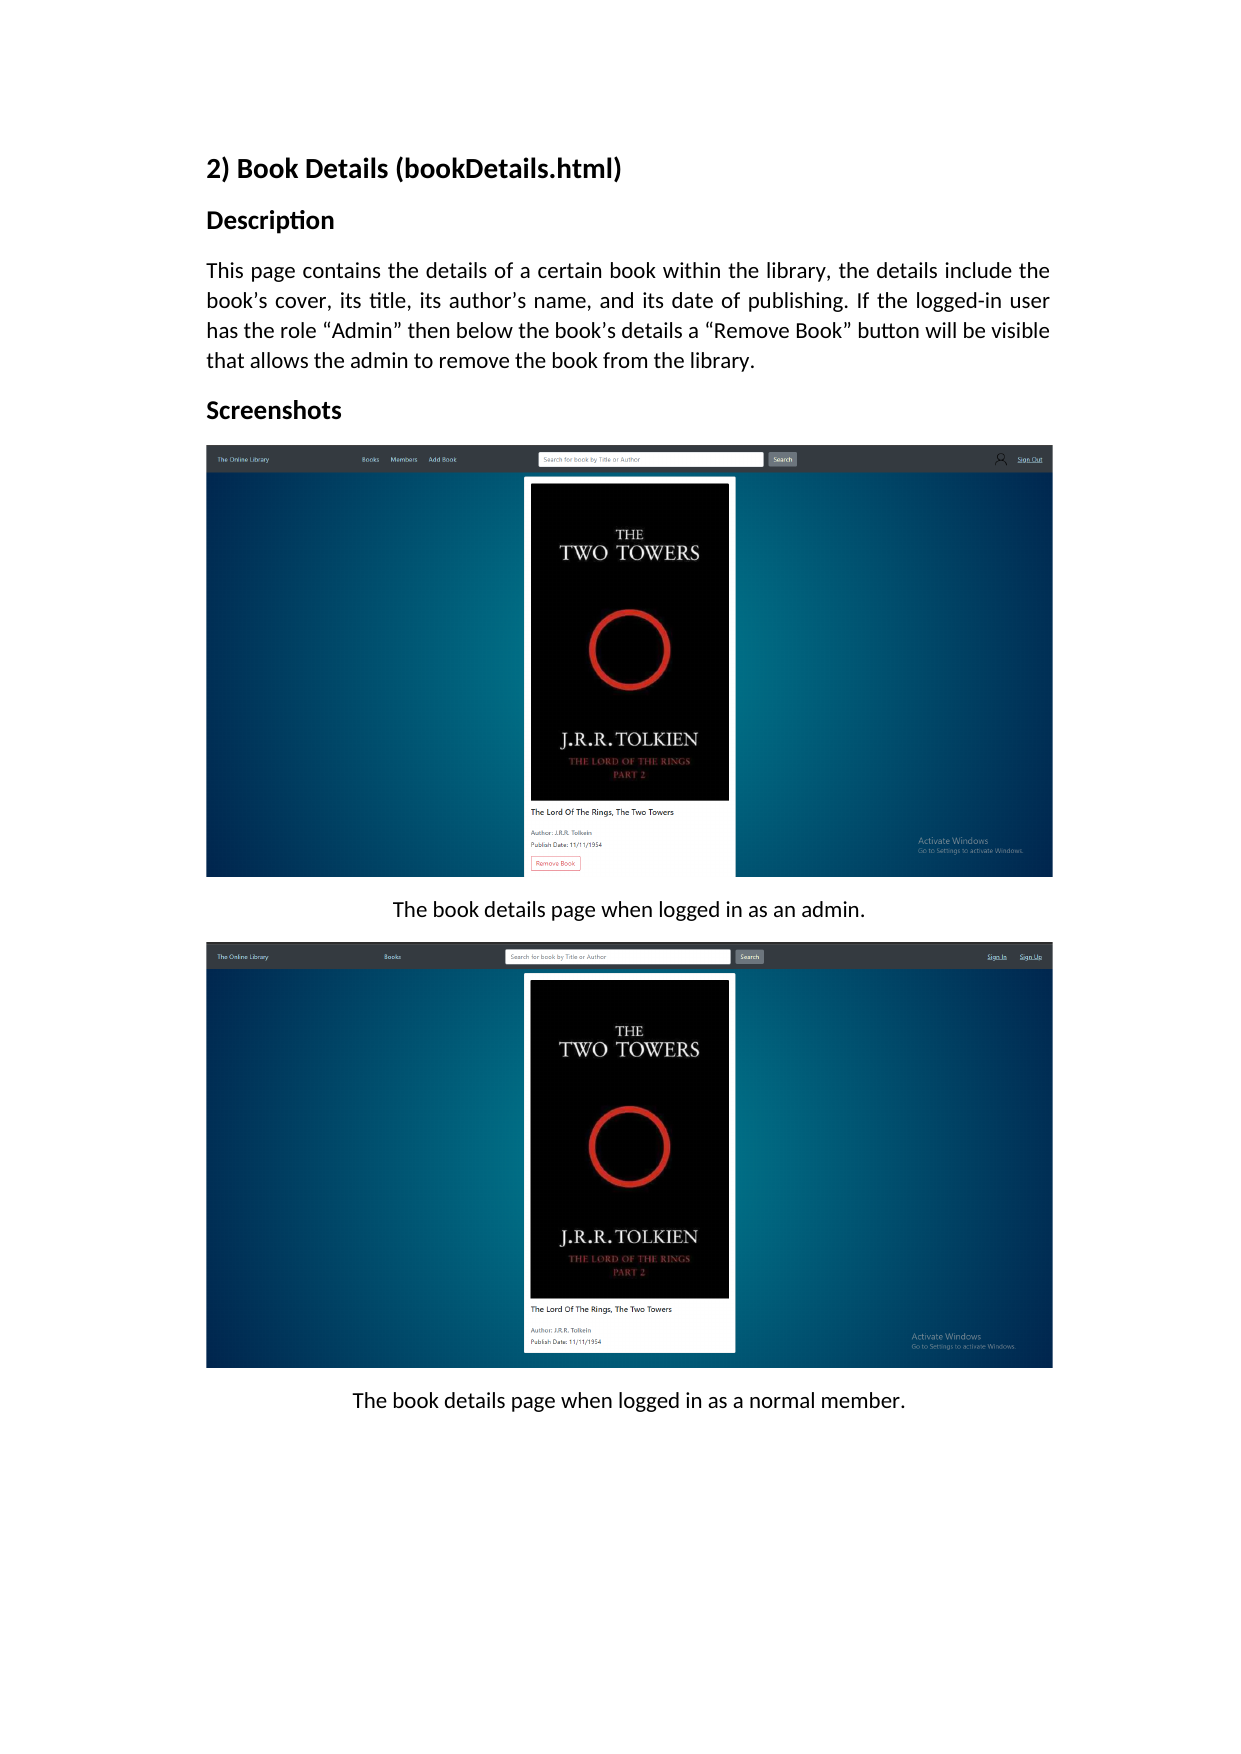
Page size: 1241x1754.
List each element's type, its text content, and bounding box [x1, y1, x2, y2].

subtitle 2) Book Details (bookDetails.html) [206, 150, 1053, 186]
text The book details page when logged in as a normal member. [206, 1386, 1053, 1414]
picture [206, 445, 1053, 877]
picture [514, 974, 745, 1352]
subtitle Description [206, 203, 1053, 236]
text This page contains the details of a certain book within the library, the details include the book’s cover, its title, its author’s name, and its date of publishing. If the logged-in user has the role “Admin” then below the book’s details a “Remove Book” button will be visible that allows the admin to remove the book from the library. [206, 256, 1053, 374]
picture [515, 477, 745, 877]
subtitle Screenshots [206, 393, 1053, 426]
picture [206, 942, 1053, 1368]
text The book details page when logged in as an admin. [206, 896, 1053, 924]
